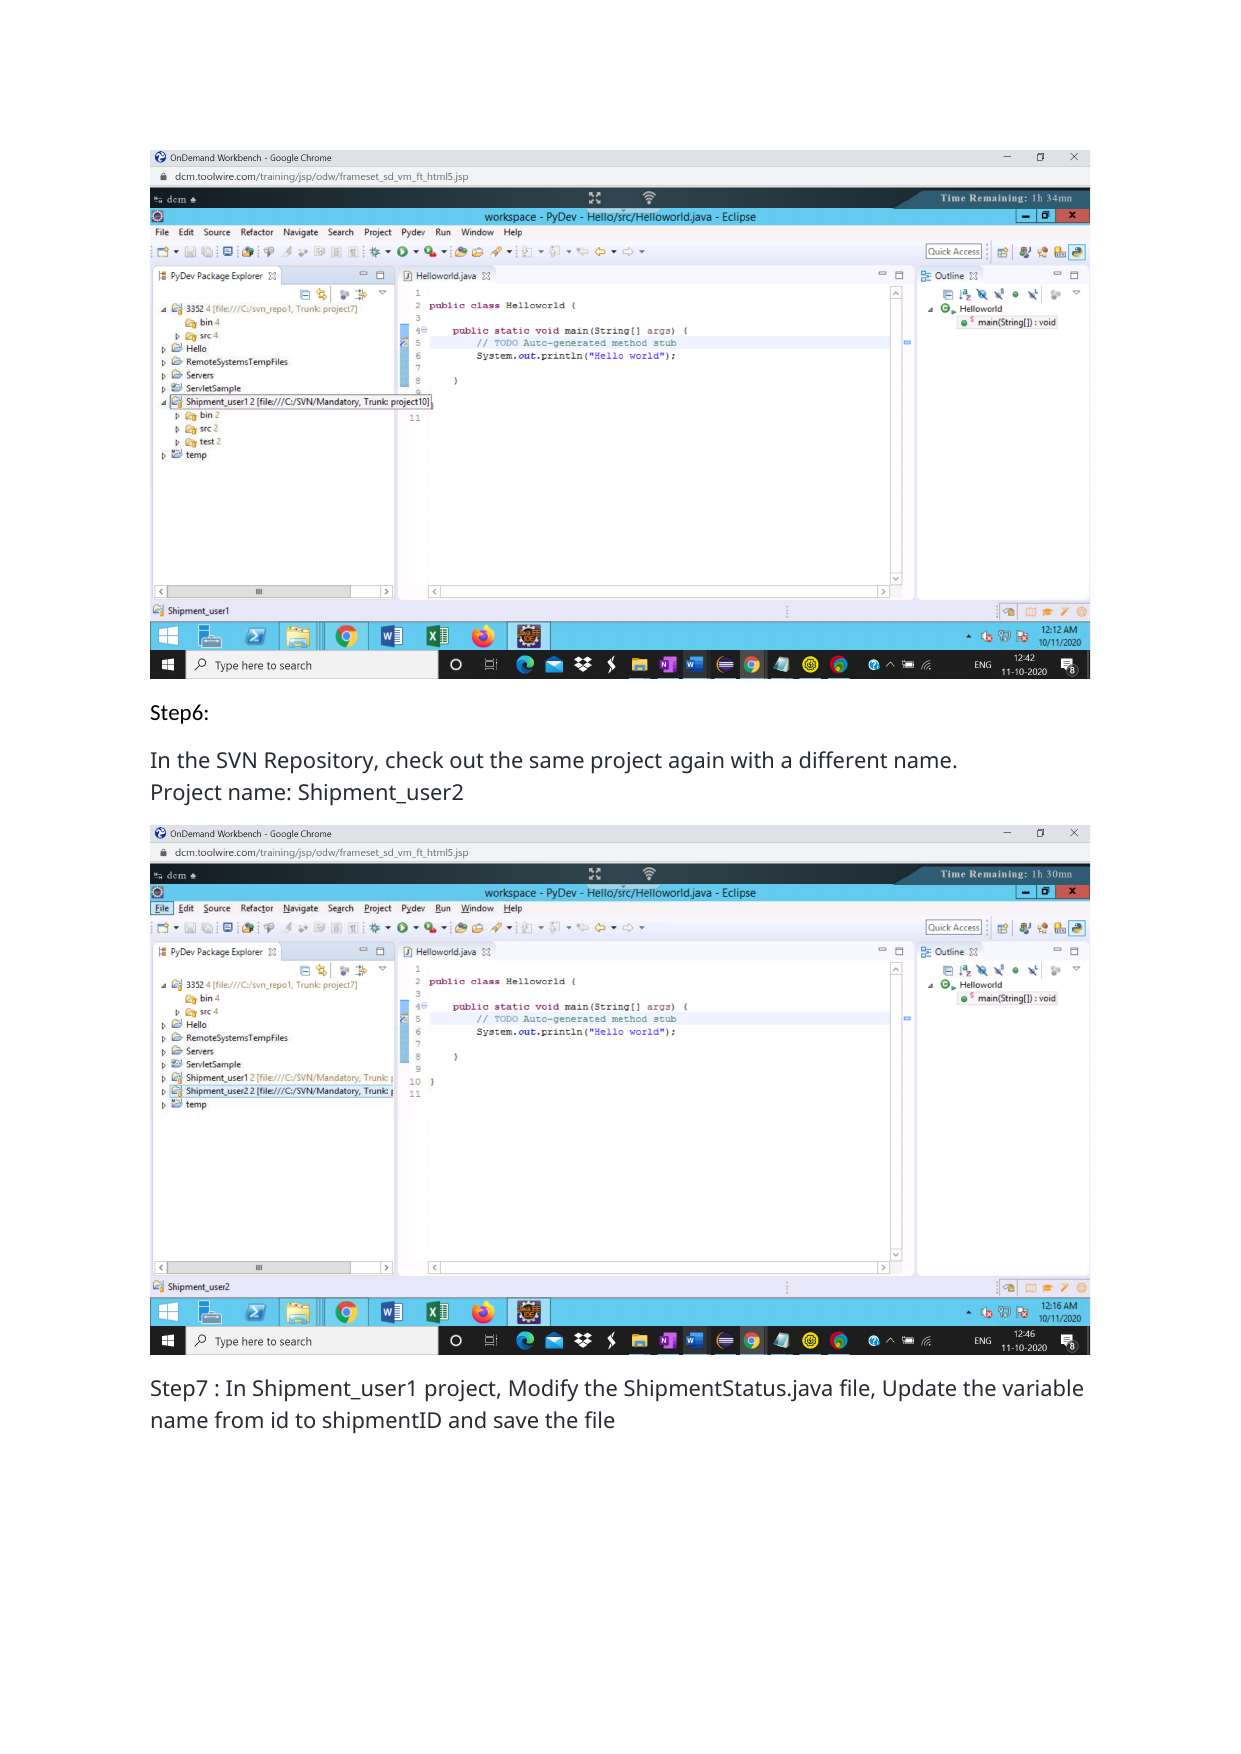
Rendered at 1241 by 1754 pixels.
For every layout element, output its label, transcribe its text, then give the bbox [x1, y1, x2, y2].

text Step7 : In Shipment_user1 project, Modify the ShipmentStatus.java file, Update the variable name from id to shipmentID and save the file [150, 1373, 1090, 1435]
picture [150, 825, 1091, 1355]
text Step6: [150, 698, 1090, 726]
text In the SVN Repository, check out the same project again with a different name. Project name: Shipment_user2 [150, 744, 1090, 806]
picture [150, 150, 1091, 679]
